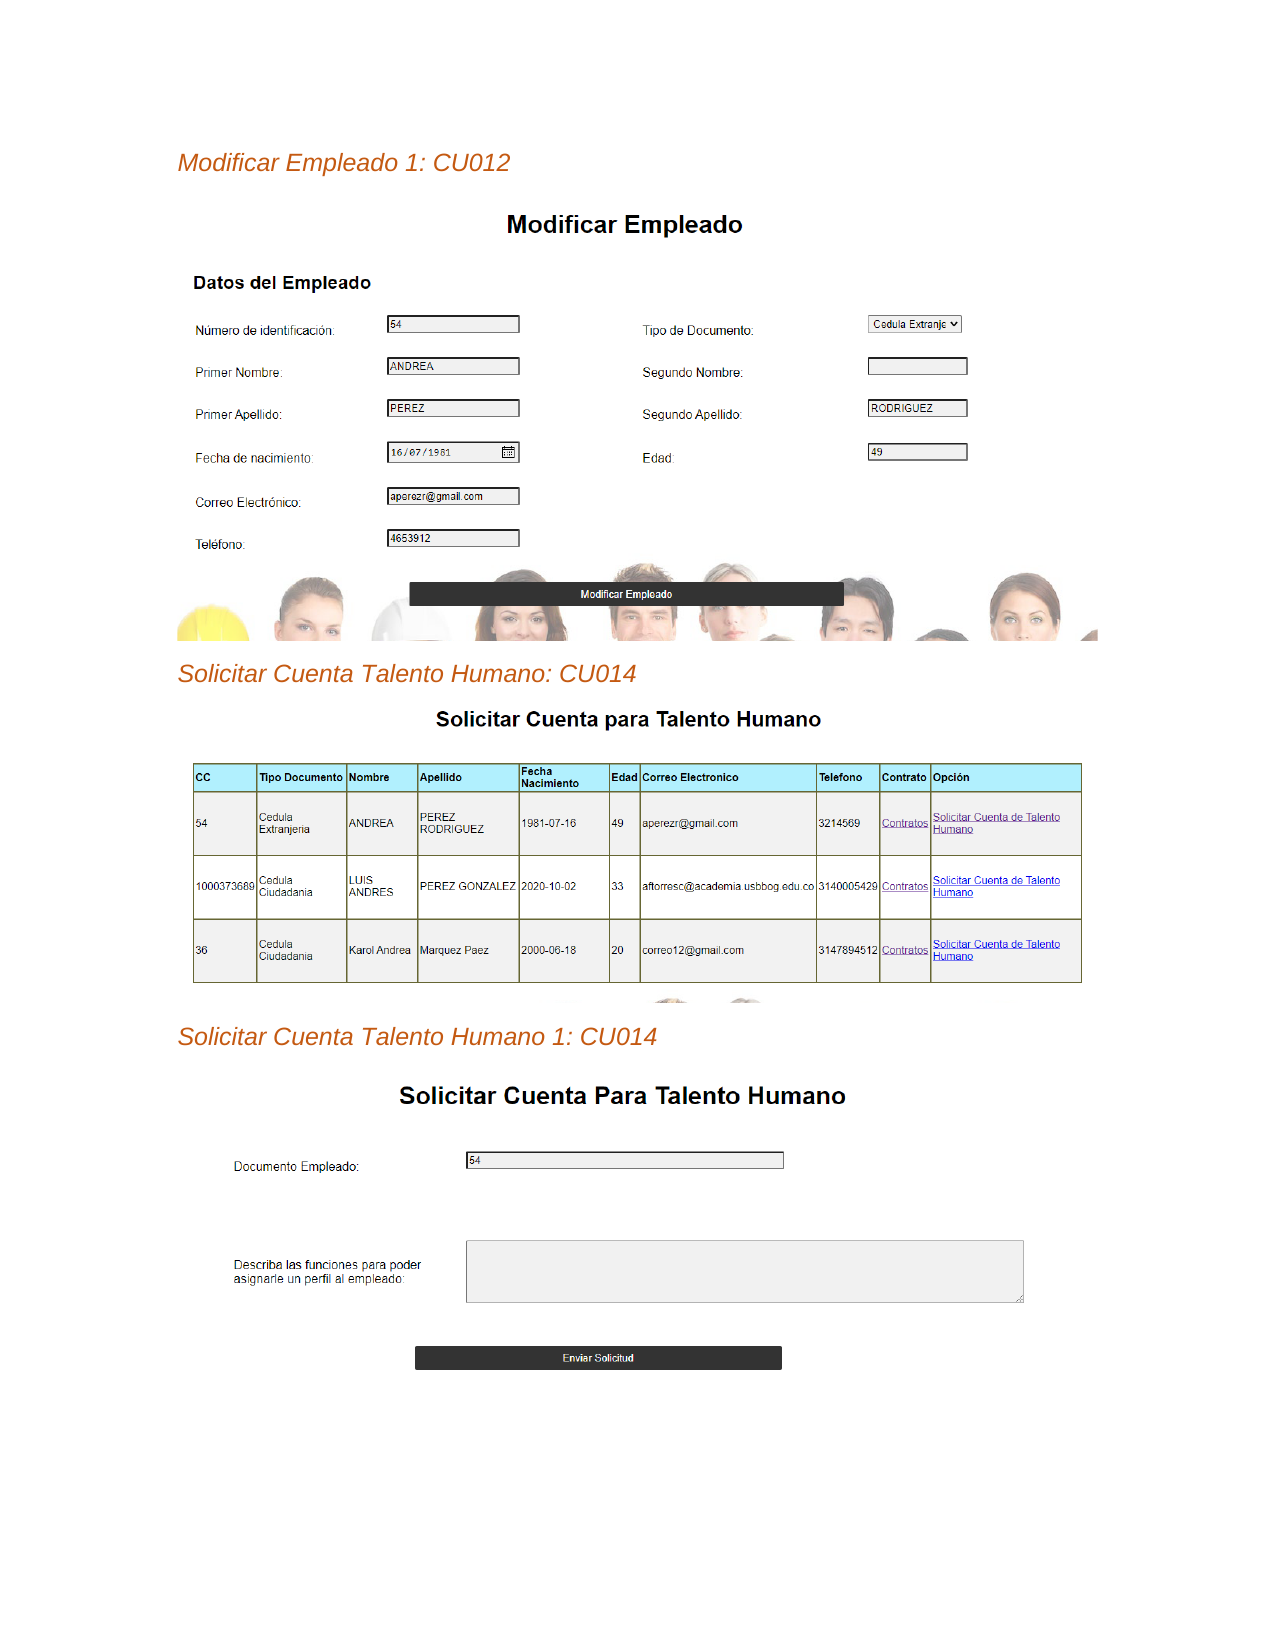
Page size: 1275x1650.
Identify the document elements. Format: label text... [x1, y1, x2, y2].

picture [177, 690, 1098, 1003]
subtitle Solicitar Cuenta Talento Humano 1: CU014 [177, 1022, 1098, 1051]
subtitle Modificar Empleado 1: CU012 [177, 148, 1098, 176]
picture [177, 1052, 1098, 1416]
subtitle Solicitar Cuenta Talento Humano: CU014 [177, 659, 1098, 688]
picture [177, 178, 1098, 641]
